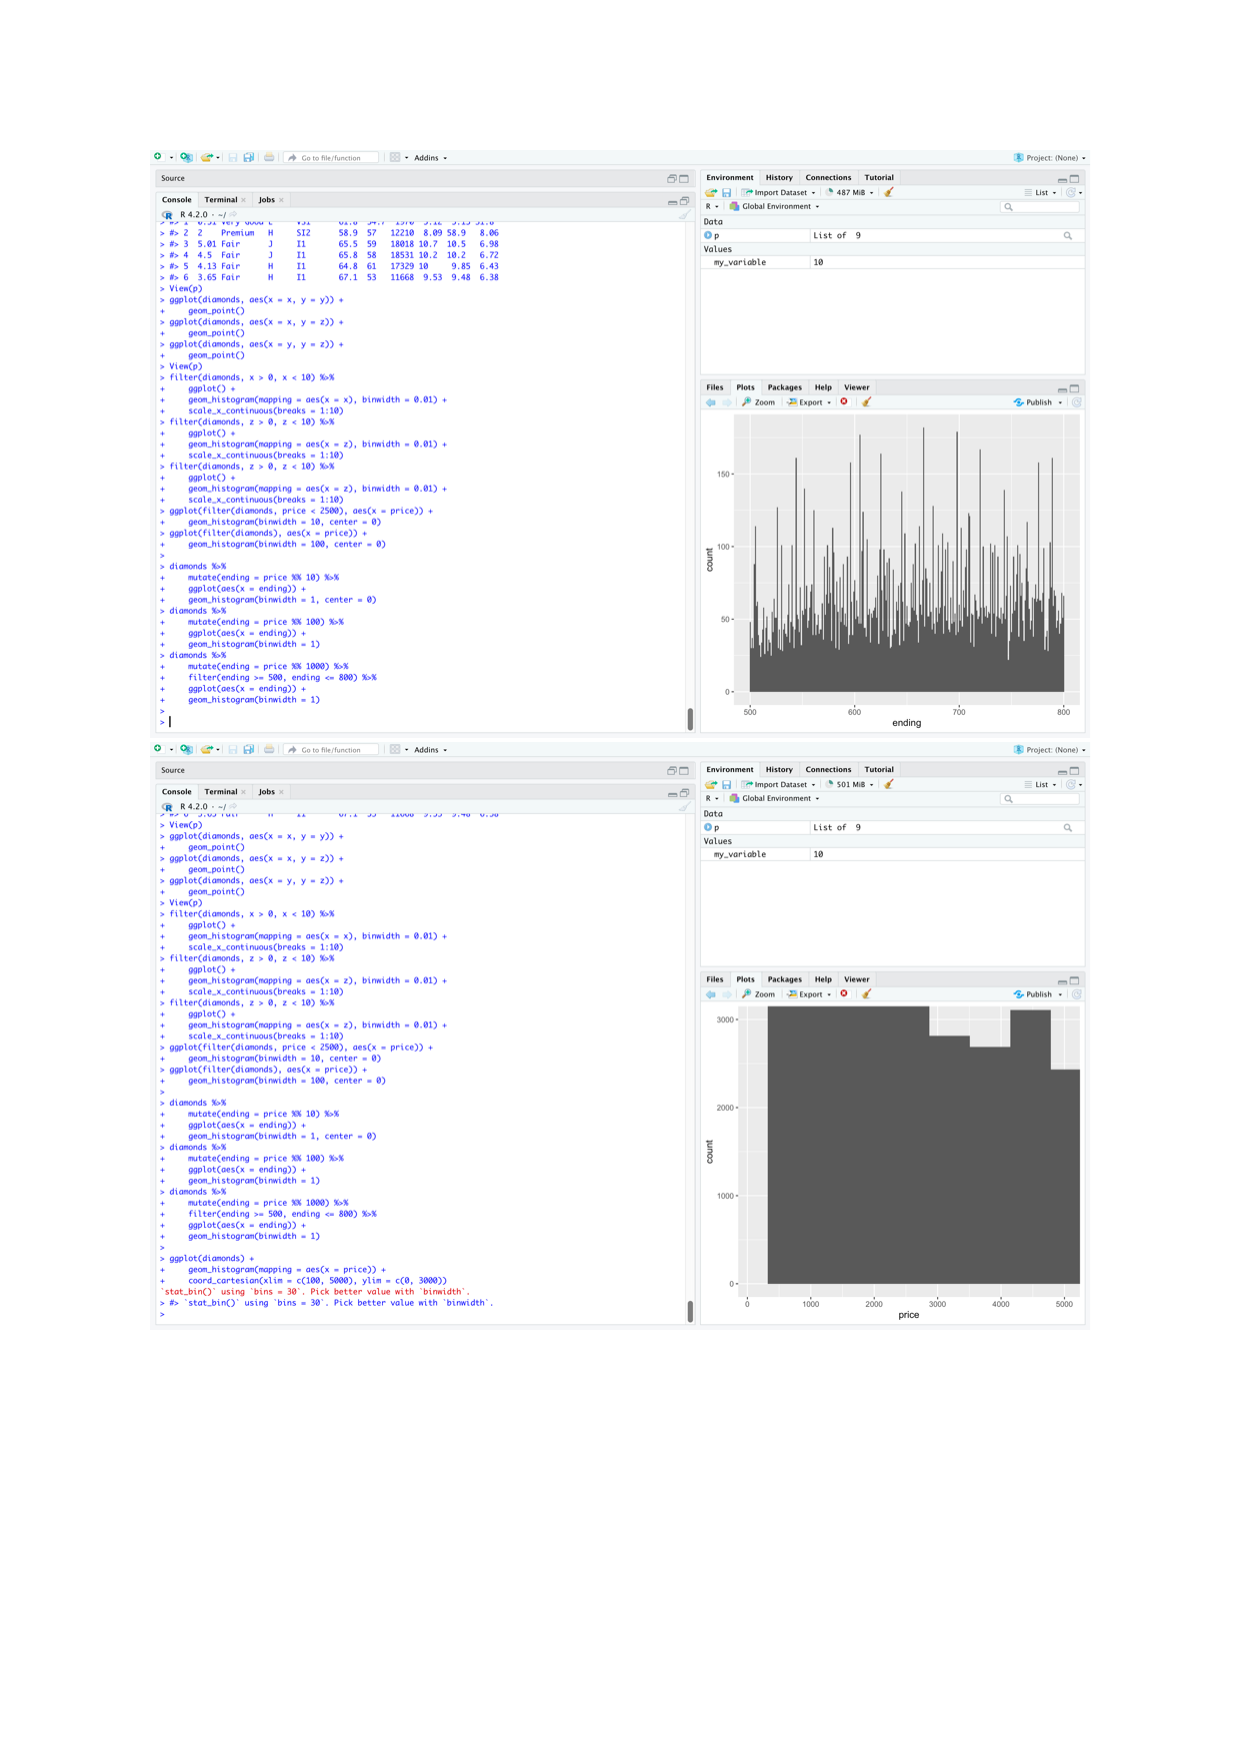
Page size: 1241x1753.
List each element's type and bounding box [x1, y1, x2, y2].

picture [150, 150, 1091, 738]
picture [150, 742, 1091, 1330]
